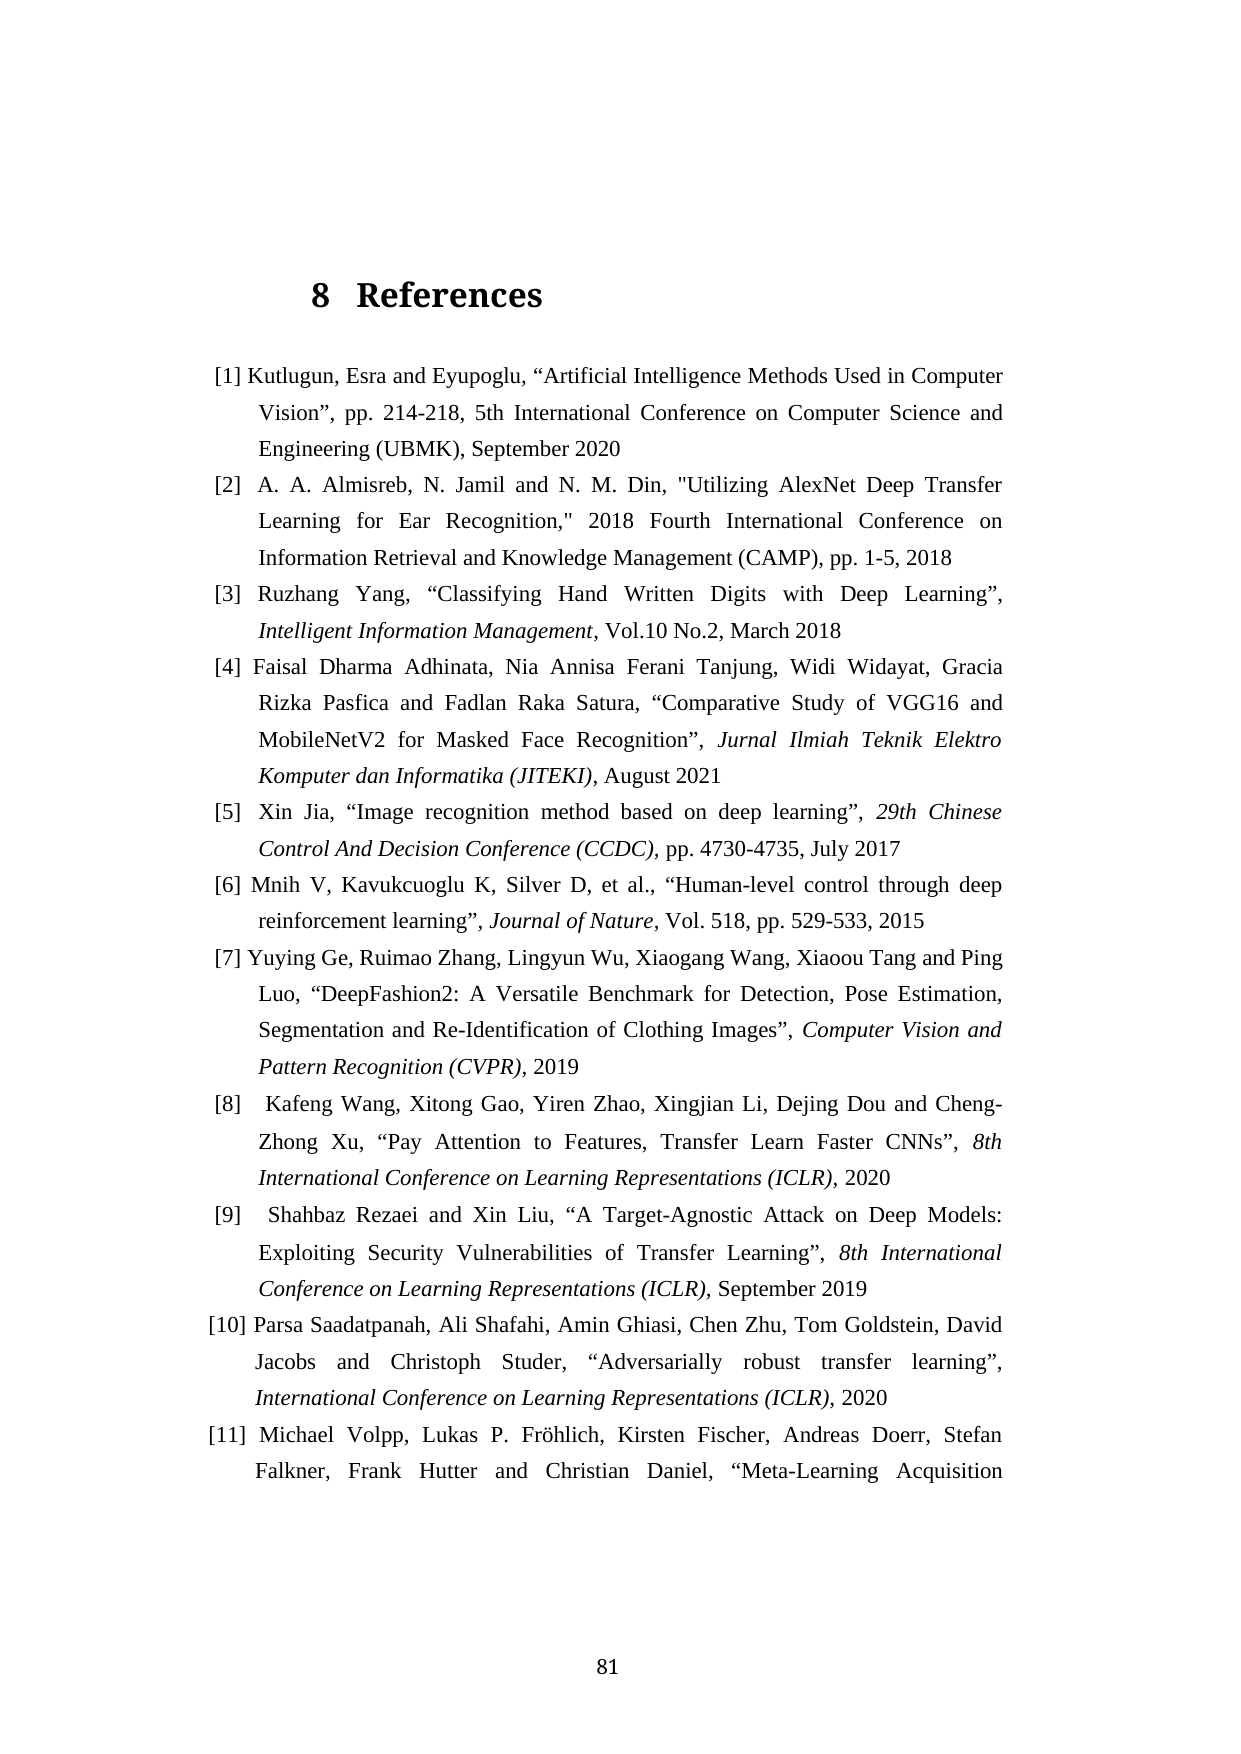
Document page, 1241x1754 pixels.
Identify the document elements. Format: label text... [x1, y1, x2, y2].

text [2] A. A. Almisreb, N. Jamil and N. M. Din, "Utilizing AlexNet Deep Transfer Learning for Ear Recognition," 2018 Fourth International Conference on Information Retrieval and Knowledge Management (CAMP), pp. 1-5, 2018 [214, 471, 1004, 570]
text [8] Kafeng Wang, Xitong Gao, Yiren Zhao, Xingjian Li, Dejing Dou and Cheng-Zhong Xu, “Pay Attention to Features, Transfer Learn Faster CNNs”, 8th International Conference on Learning Representations (ICLR), 2020 [214, 1089, 1004, 1190]
text [9] Shahbaz Rezaei and Xin Liu, “A Target-Agnostic Attack on Deep Models: Exploiting Security Vulnerabilities of Transfer Learning”, 8th International Conference on Learning Representations (ICLR), September 2019 [214, 1200, 1004, 1302]
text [208, 1421, 1004, 1483]
text [1] Kutlugun, Esra and Eyupoglu, “Artificial Intelligence Methods Used in Computer Vision”, pp. 214-218, 5th International Conference on Computer Science and Engineering (UBMK), September 2020 [214, 362, 1004, 461]
text [10] Parsa Saadatpanah, Ali Shafahi, Amin Ghiasi, Chen Zhu, Tom Goldstein, David Jacobs and Christoph Studer, “Adversarially robust transfer learning”, International Conference on Learning Representations (ICLR), 2020 [208, 1312, 1004, 1411]
text [6] Mnih V, Kavukcuoglu K, Silver D, et al., “Human-level control through deep reinforcement learning”, Journal of Nature, Vol. 518, pp. 529-533, 2015 [214, 871, 1004, 934]
text [5] Xin Jia, “Image recognition method based on deep learning”, 29th Chinese Control And Decision Conference (CCDC), pp. 4730-4735, July 2017 [214, 798, 1004, 861]
text [7] Yuying Ge, Ruimao Zhang, Lingyun Wu, Xiaogang Wang, Xiaoou Tang and Ping Luo, “DeepFashion2: A Versatile Benchmark for Detection, Pose Estimation, Segmentation and Re-Identification of Clothing Images”, Computer Vision and Pattern Recognition (CVPR), 2019 [214, 944, 1004, 1079]
subtitle References [311, 286, 1004, 313]
text [4] Faisal Dharma Adhinata, Nia Annisa Ferani Tanjung, Widi Widayat, Gracia Rizka Pasfica and Fadlan Raka Satura, “Comparative Study of VGG16 and MobileNetV2 for Masked Face Recognition”, Jurnal Ilmiah Teknik Elektro Komputer dan Informatika (JITEKI), August 2021 [214, 653, 1004, 788]
text [3] Ruzhang Yang, “Classifying Hand Written Digits with Deep Learning”, Intelligent Information Management, Vol.10 No.2, March 2018 [214, 580, 1004, 643]
